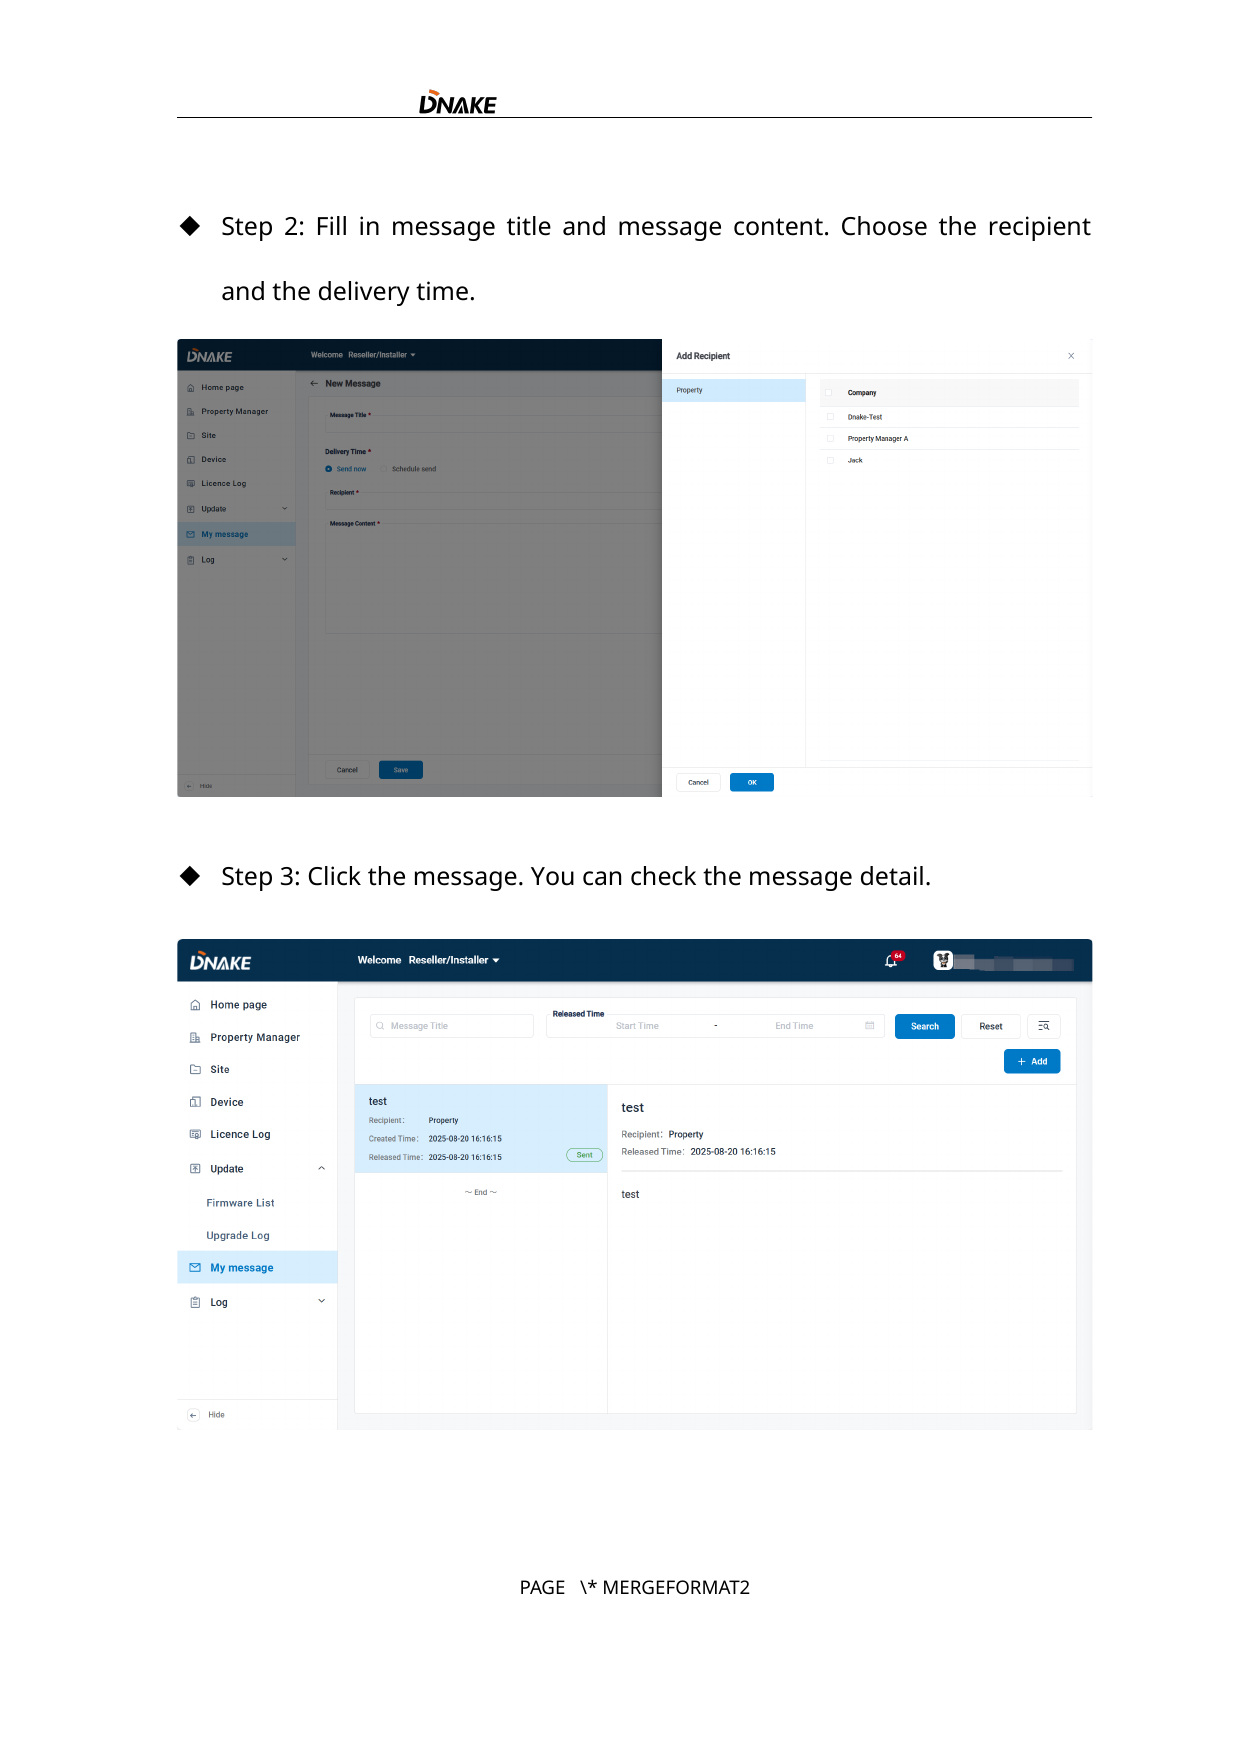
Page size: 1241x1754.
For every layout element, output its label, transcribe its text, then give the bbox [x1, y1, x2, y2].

picture [418, 88, 497, 115]
picture [177, 339, 1093, 797]
list Step 3: Click the message. You can check the message detail. [177, 843, 1092, 908]
picture [177, 939, 1093, 1430]
list Step 2: Fill in message title and message content. Choose the recipient and the delivery time. [177, 193, 1092, 323]
